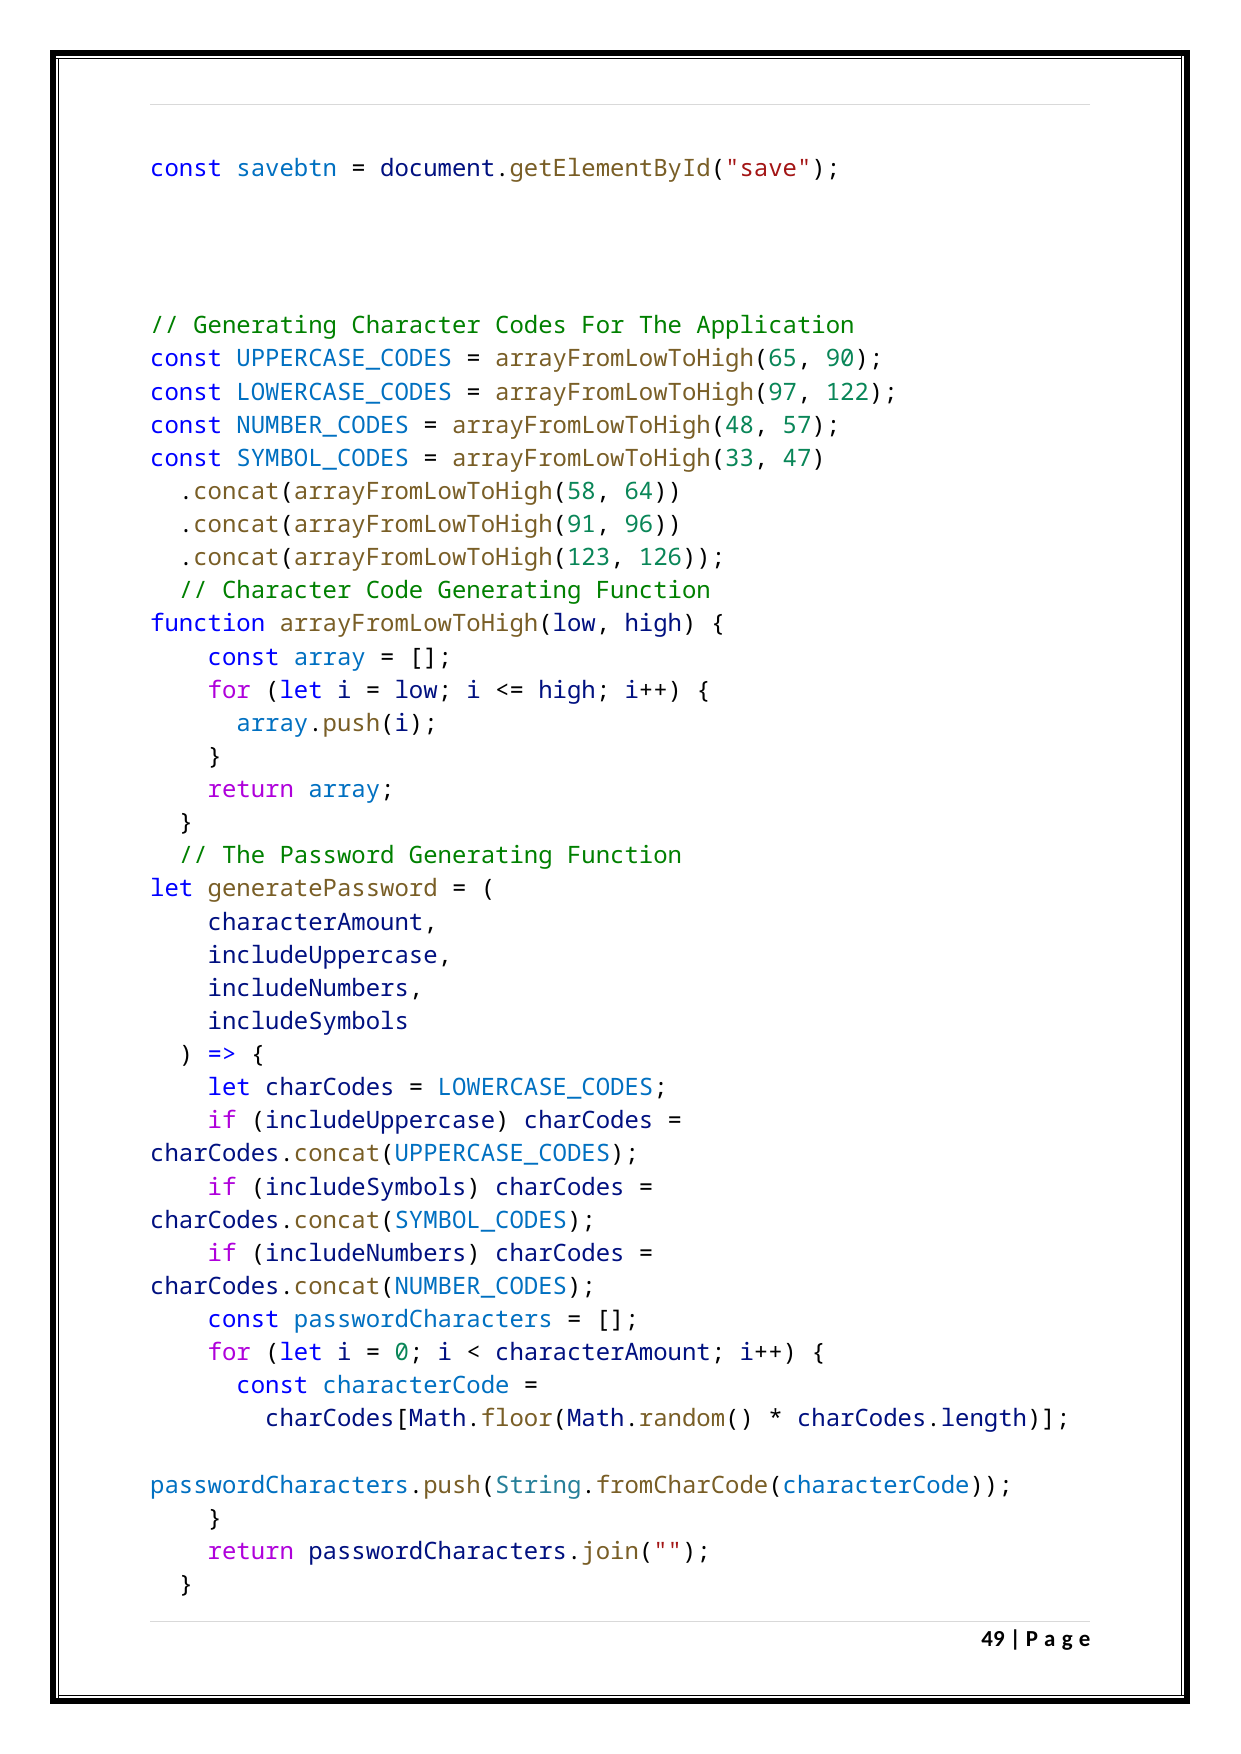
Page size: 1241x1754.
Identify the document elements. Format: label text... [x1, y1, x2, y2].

text } [150, 1566, 1090, 1599]
text ) => { [150, 1036, 1090, 1069]
text for (let i = low; i <= high; i++) { [150, 672, 1090, 705]
text const SYMBOL_CODES = arrayFromLowToHigh(33, 47) [150, 440, 1090, 473]
text } [150, 738, 1090, 771]
text charCodes[Math.floor(Math.random() * charCodes.length)]; [150, 1401, 1090, 1434]
text const passwordCharacters = []; [150, 1301, 1090, 1334]
text .concat(arrayFromLowToHigh(91, 96)) [150, 506, 1090, 539]
text const savebtn = document.getElementById("save"); [150, 150, 1090, 183]
text if (includeUppercase) charCodes = charCodes.concat(UPPERCASE_CODES); [150, 1102, 1090, 1169]
text if (includeNumbers) charCodes = charCodes.concat(NUMBER_CODES); [150, 1235, 1090, 1301]
text // Generating Character Codes For The Application [150, 307, 1090, 341]
text // The Password Generating Function [150, 837, 1090, 871]
text const UPPERCASE_CODES = arrayFromLowToHigh(65, 90); [150, 341, 1090, 374]
text const array = []; [150, 639, 1090, 672]
text .concat(arrayFromLowToHigh(58, 64)) [150, 473, 1090, 506]
text includeSymbols [150, 1003, 1090, 1036]
text } [150, 804, 1090, 837]
text characterAmount, [150, 904, 1090, 937]
text return array; [150, 771, 1090, 804]
text if (includeSymbols) charCodes = charCodes.concat(SYMBOL_CODES); [150, 1169, 1090, 1235]
text let generatePassword = ( [150, 871, 1090, 904]
text includeNumbers, [150, 970, 1090, 1003]
text array.push(i); [150, 705, 1090, 738]
text includeUppercase, [150, 937, 1090, 970]
text const characterCode = [150, 1367, 1090, 1401]
text const LOWERCASE_CODES = arrayFromLowToHigh(97, 122); [150, 374, 1090, 407]
text .concat(arrayFromLowToHigh(123, 126)); [150, 539, 1090, 572]
text const NUMBER_CODES = arrayFromLowToHigh(48, 57); [150, 407, 1090, 440]
text passwordCharacters.push(String.fromCharCode(characterCode)); [150, 1434, 1090, 1500]
text let charCodes = LOWERCASE_CODES; [150, 1069, 1090, 1102]
text return passwordCharacters.join(""); [150, 1533, 1090, 1566]
text function arrayFromLowToHigh(low, high) { [150, 606, 1090, 639]
text } [150, 1500, 1090, 1533]
text for (let i = 0; i < characterAmount; i++) { [150, 1334, 1090, 1367]
text // Character Code Generating Function [150, 572, 1090, 606]
